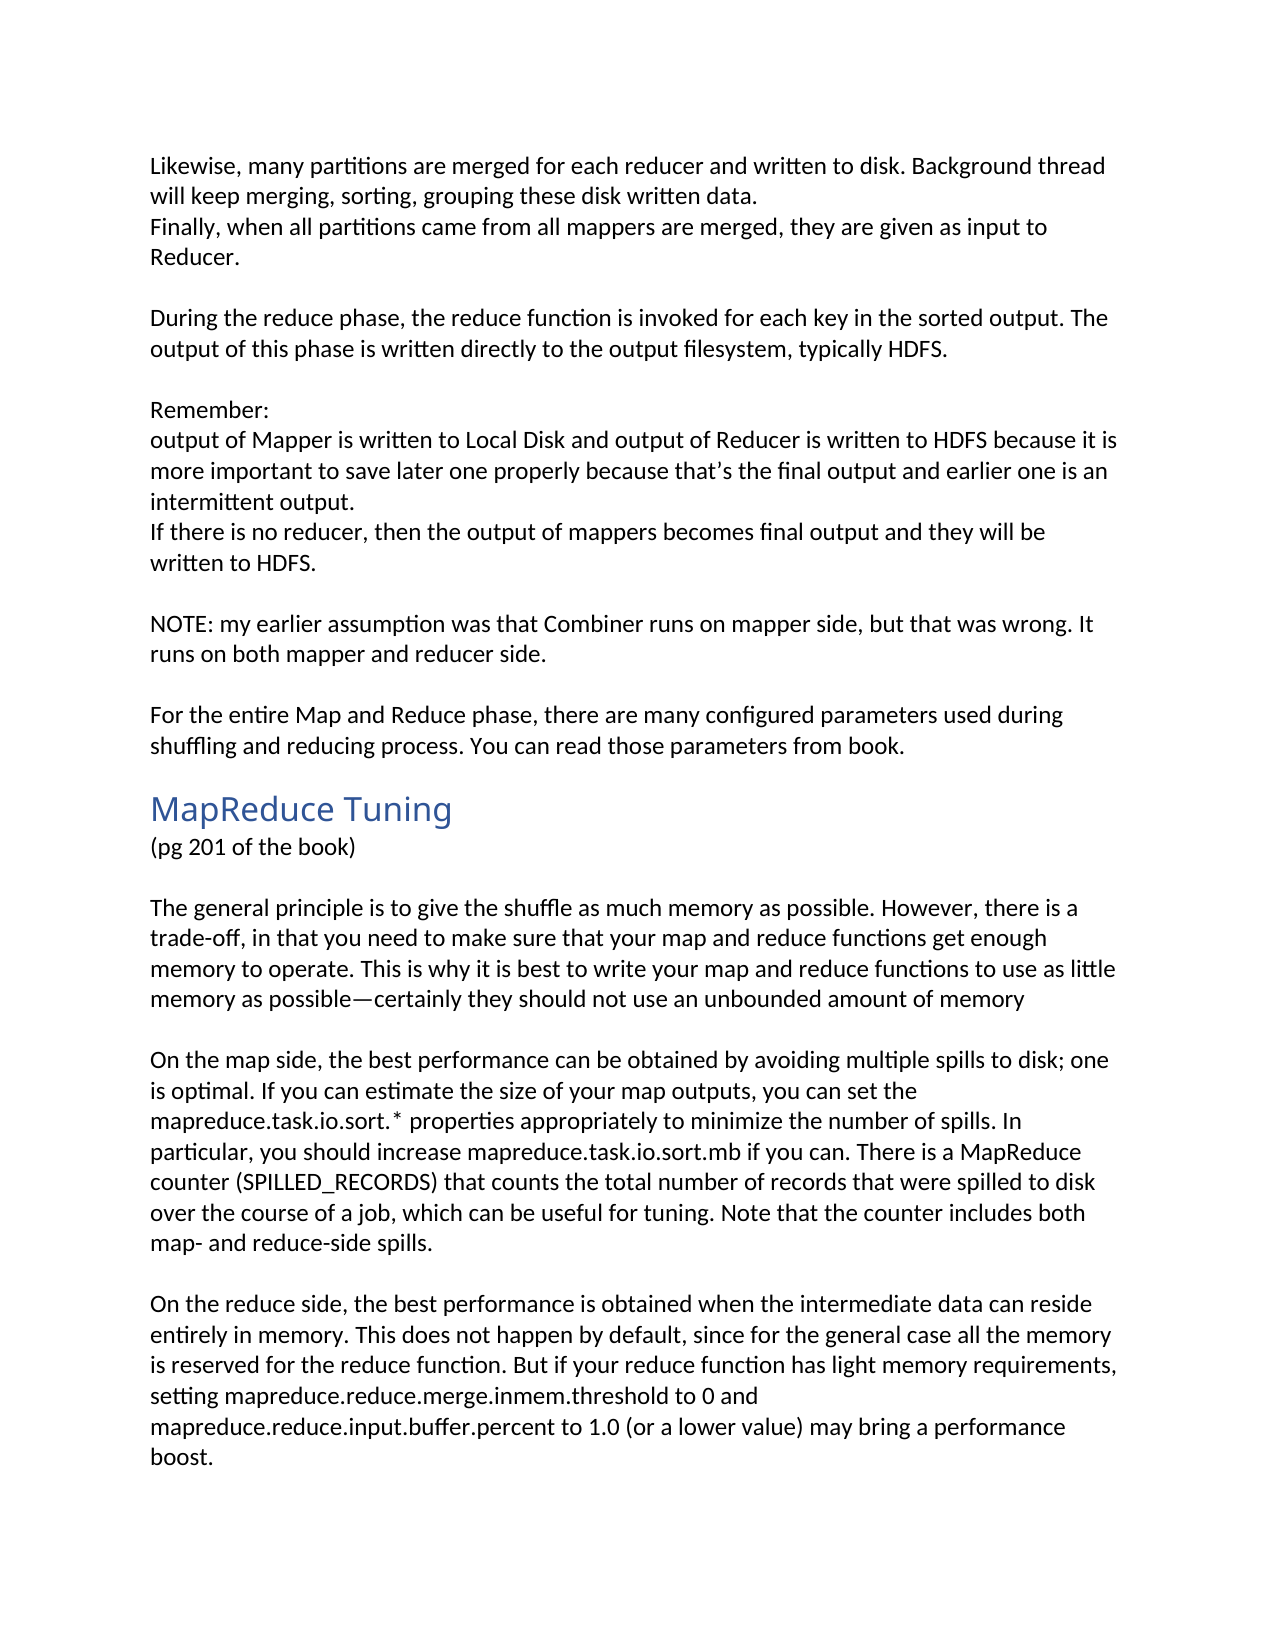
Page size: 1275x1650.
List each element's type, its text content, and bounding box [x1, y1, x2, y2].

text Remember: [150, 394, 1125, 425]
text The general principle is to give the shuffle as much memory as possible. However, there is a trade-off, in that you need to make sure that your map and reduce functions get enough memory to operate. This is why it is best to write your map and reduce functions to use as little memory as possible—certainly they should not use an unbounded amount of memory [150, 892, 1125, 1014]
text NOTE: my earlier assumption was that Combiner runs on mapper side, but that was wrong. It runs on both mapper and reducer side. [150, 608, 1125, 669]
subtitle MapReduce Tuning [150, 785, 1125, 831]
text On the map side, the best performance can be obtained by avoiding multiple spills to disk; one is optimal. If you can estimate the size of your map outputs, you can set the mapreduce.task.io.sort.* properties appropriately to minimize the number of spills. In particular, you should increase mapreduce.task.io.sort.mb if you can. There is a MapReduce counter (SPILLED_RECORDS) that counts the total number of records that were spilled to disk over the course of a job, which can be useful for tuning. Note that the counter includes both map- and reduce-side spills. [150, 1044, 1125, 1258]
text Likewise, many partitions are merged for each reducer and written to disk. Background thread will keep merging, sorting, grouping these disk written data. [150, 150, 1125, 211]
text If there is no reducer, then the output of mappers becomes final output and they will be written to HDFS. [150, 516, 1125, 577]
text During the reduce phase, the reduce function is invoked for each key in the sorted output. The output of this phase is written directly to the output filesystem, typically HDFS. [150, 303, 1125, 364]
text (pg 201 of the book) [150, 831, 1125, 861]
text For the entire Map and Reduce phase, there are many configured parameters used during shuffling and reducing process. You can read those parameters from book. [150, 699, 1125, 760]
text On the reduce side, the best performance is obtained when the intermediate data can reside entirely in memory. This does not happen by default, since for the general case all the memory is reserved for the reduce function. But if your reduce function has light memory requirements, setting mapreduce.reduce.merge.inmem.threshold to 0 and mapreduce.reduce.input.buffer.percent to 1.0 (or a lower value) may bring a performance boost. [150, 1289, 1125, 1472]
text output of Mapper is written to Local Disk and output of Reducer is written to HDFS because it is more important to save later one properly because that’s the final output and earlier one is an intermittent output. [150, 425, 1125, 516]
text Finally, when all partitions came from all mappers are merged, they are given as input to Reducer. [150, 211, 1125, 272]
